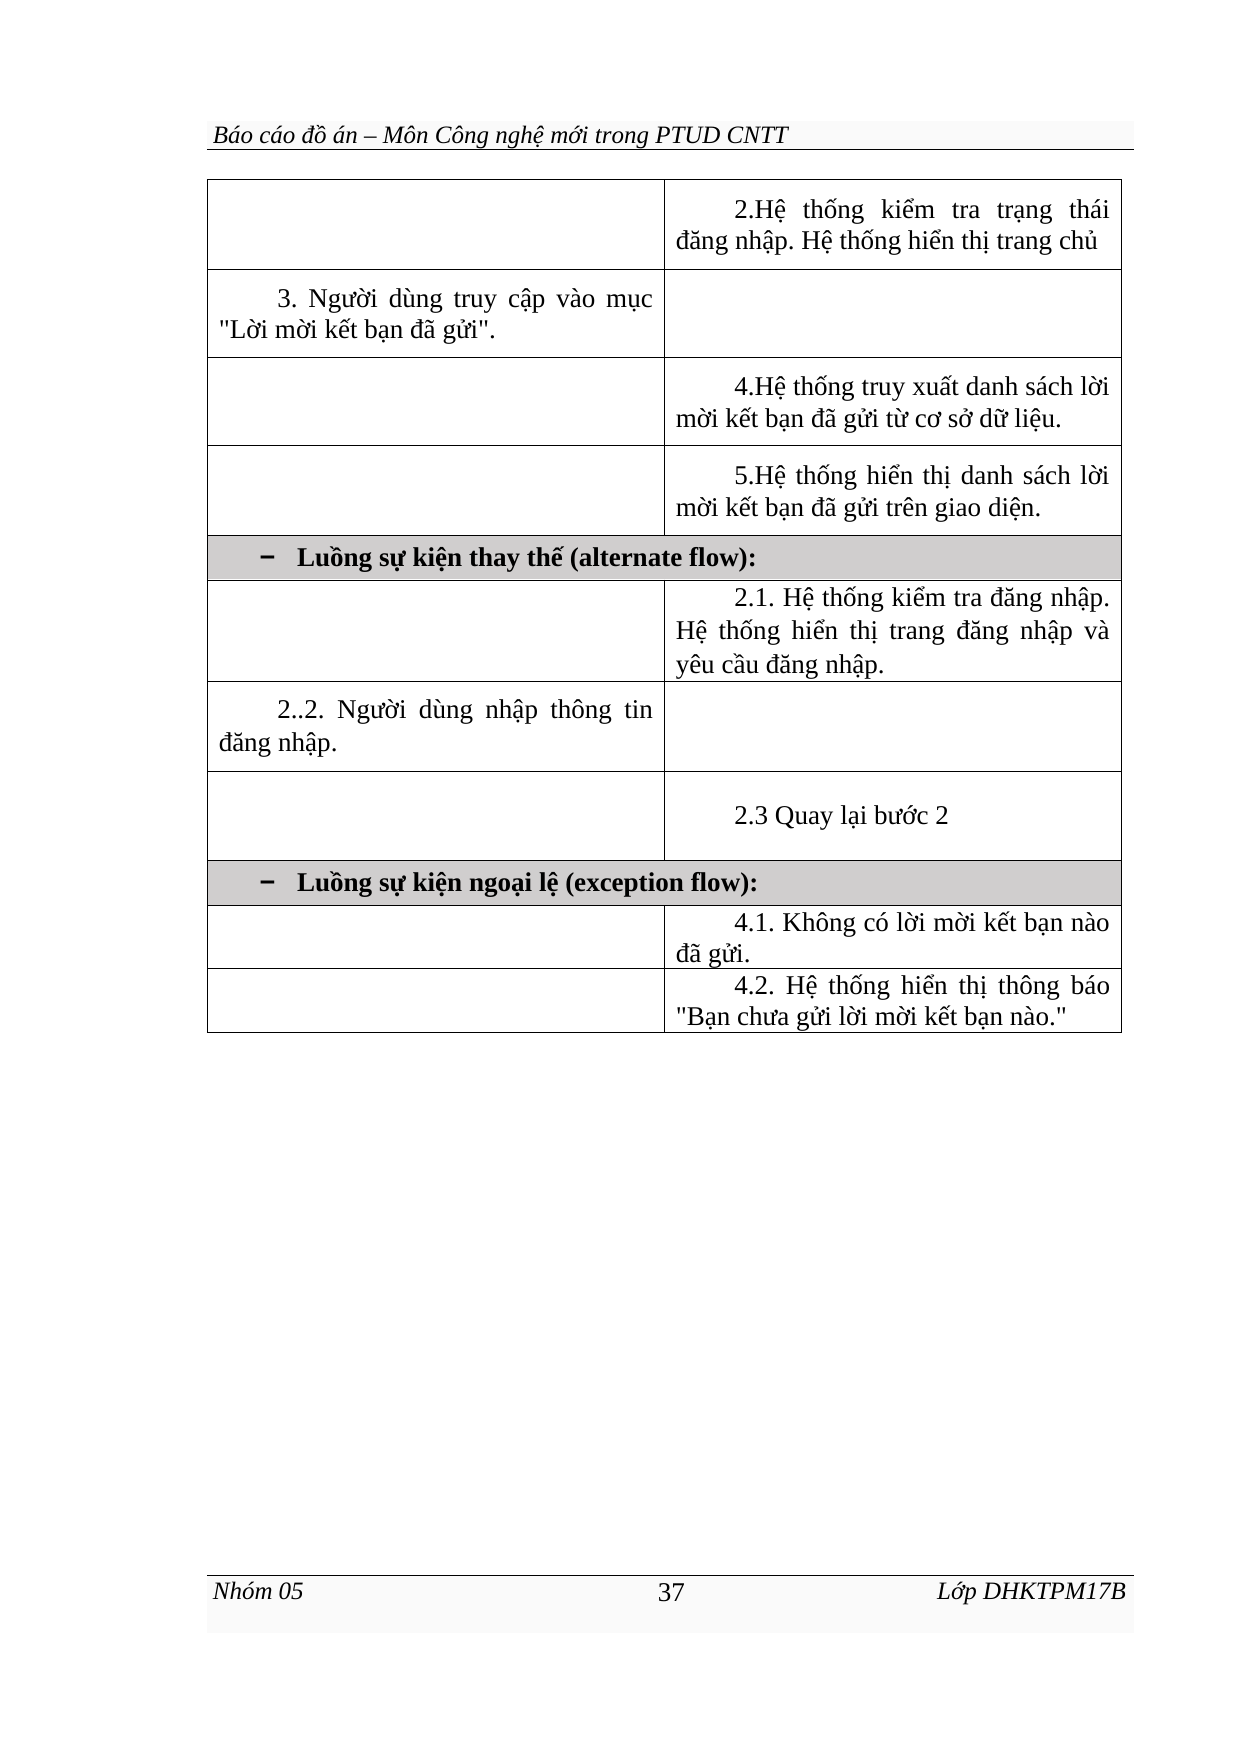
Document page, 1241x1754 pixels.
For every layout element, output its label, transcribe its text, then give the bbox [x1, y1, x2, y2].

table_cell Luồng sự kiện ngoại lệ (exception flow): [208, 861, 1121, 905]
table_cell 5.Hệ thống hiển thị danh sách lời mời kết bạn đã gửi trên giao diện. [665, 446, 1121, 535]
table_cell [665, 682, 1121, 771]
table_cell [208, 772, 664, 860]
table_cell 2..2. Người dùng nhập thông tin đăng nhập. [208, 682, 664, 771]
table_cell Luồng sự kiện thay thế (alternate flow): [208, 536, 1121, 579]
table_cell 2.Hệ thống kiểm tra trạng thái đăng nhập. Hệ thống hiển thị trang chủ [665, 180, 1121, 268]
table_cell 2.1. Hệ thống kiểm tra đăng nhập. Hệ thống hiển thị trang đăng nhập và yêu cầu đăng nhập. [665, 581, 1121, 681]
table_cell [208, 180, 664, 268]
table_cell [208, 969, 664, 1032]
table_cell 4.1. Không có lời mời kết bạn nào đã gửi. [665, 906, 1121, 968]
table_cell [208, 446, 664, 535]
table_cell 2.3 Quay lại bước 2 [665, 772, 1121, 860]
table_cell [208, 581, 664, 681]
table_cell [208, 358, 664, 445]
table_cell [665, 270, 1121, 357]
table_cell 3. Người dùng truy cập vào mục "Lời mời kết bạn đã gửi". [208, 270, 664, 357]
table_cell 4.Hệ thống truy xuất danh sách lời mời kết bạn đã gửi từ cơ sở dữ liệu. [665, 358, 1121, 445]
table_cell 4.2. Hệ thống hiển thị thông báo "Bạn chưa gửi lời mời kết bạn nào." [665, 969, 1121, 1032]
table_cell [208, 906, 664, 968]
